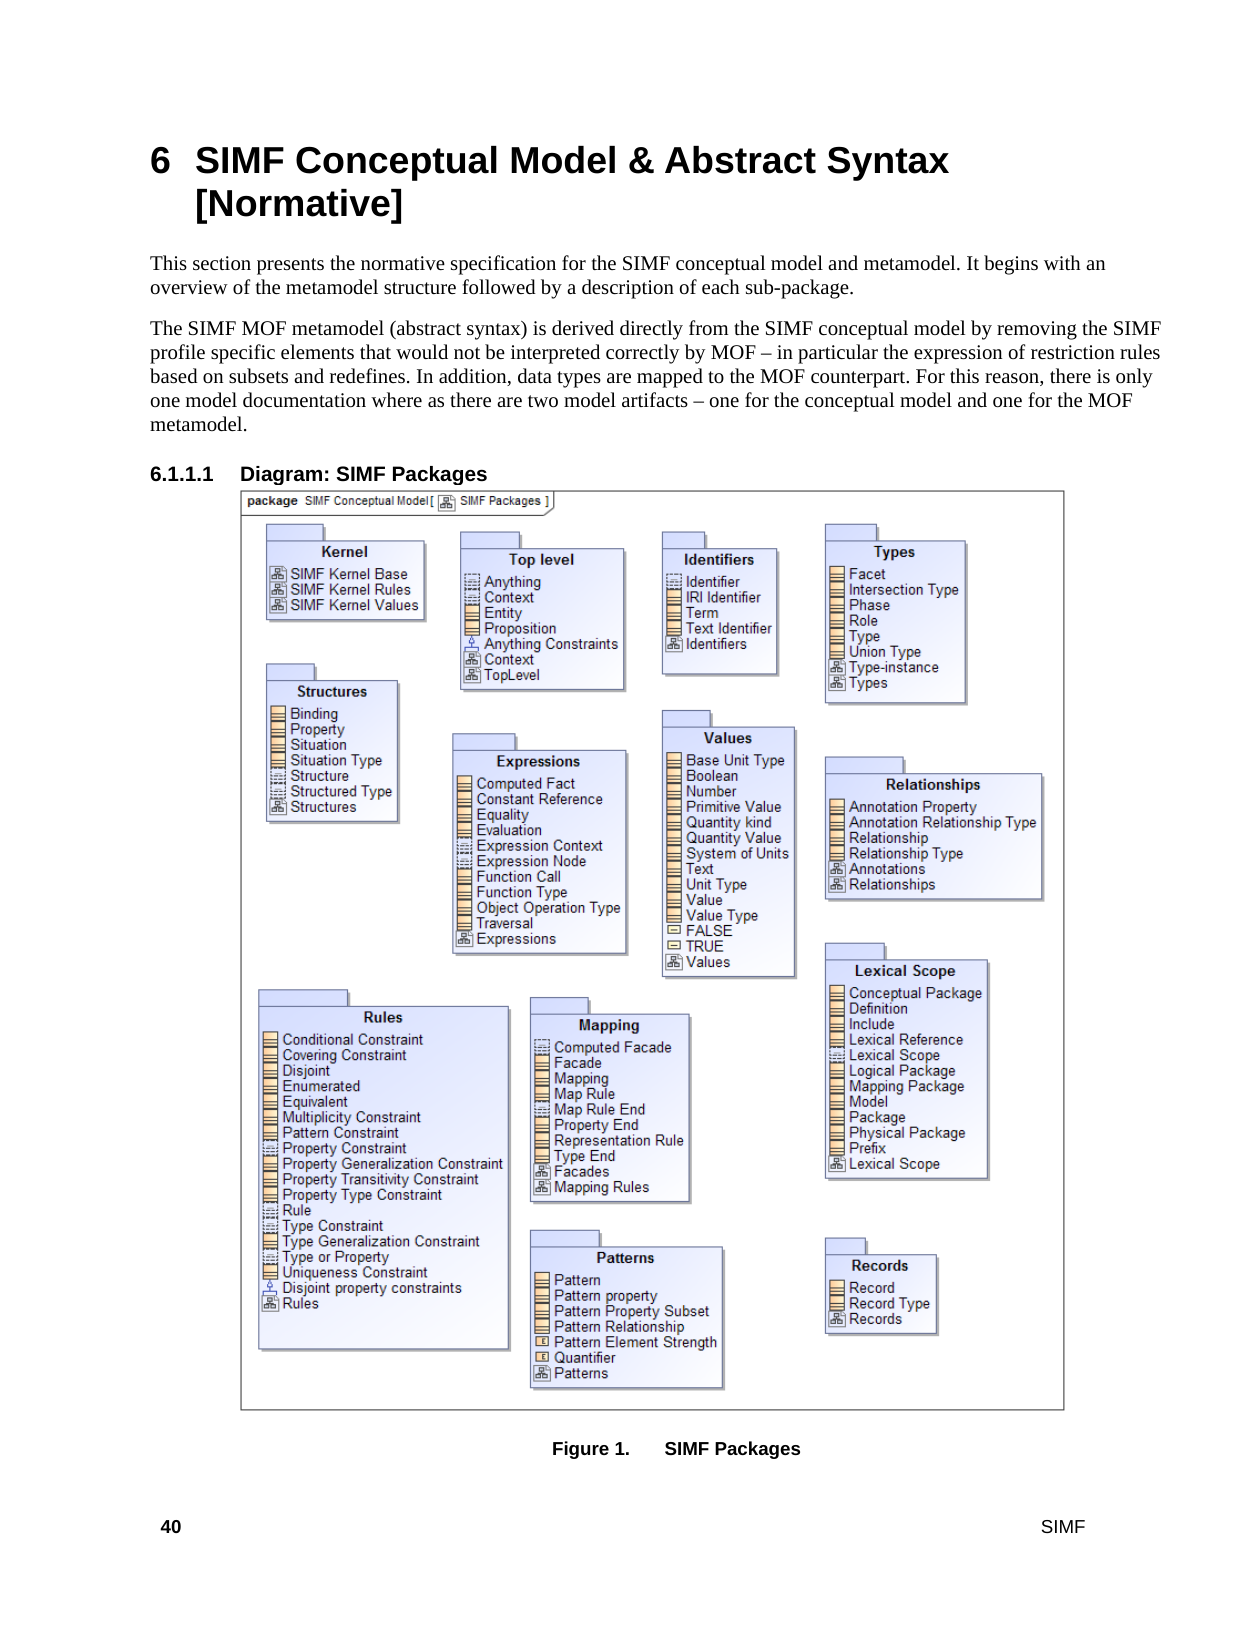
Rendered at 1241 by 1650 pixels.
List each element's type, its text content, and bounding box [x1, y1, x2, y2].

picture [235, 485, 1080, 1426]
text This section presents the normative specification for the SIMF conceptual model and metamodel. It begins with an overview of the metamodel structure followed by a description of each sub-package. [150, 251, 1165, 299]
text The SIMF MOF metamodel (abstract syntax) is derived directly from the SIMF conceptual model by removing the SIMF profile specific elements that would not be interpreted correctly by MOF – in particular the expression of restriction rules based on subsets and redefines. In addition, data types are mapped to the MOF counterpart. For this reason, there is only one model documentation where as there are two model artifacts – one for the conceptual model and one for the MOF metamodel. [150, 316, 1165, 436]
subtitle SIMF Conceptual Model & Abstract Syntax [Normative] [150, 138, 1165, 224]
subtitle Diagram: SIMF Packages [150, 462, 1165, 486]
list SIMF Packages [187, 1438, 1165, 1460]
